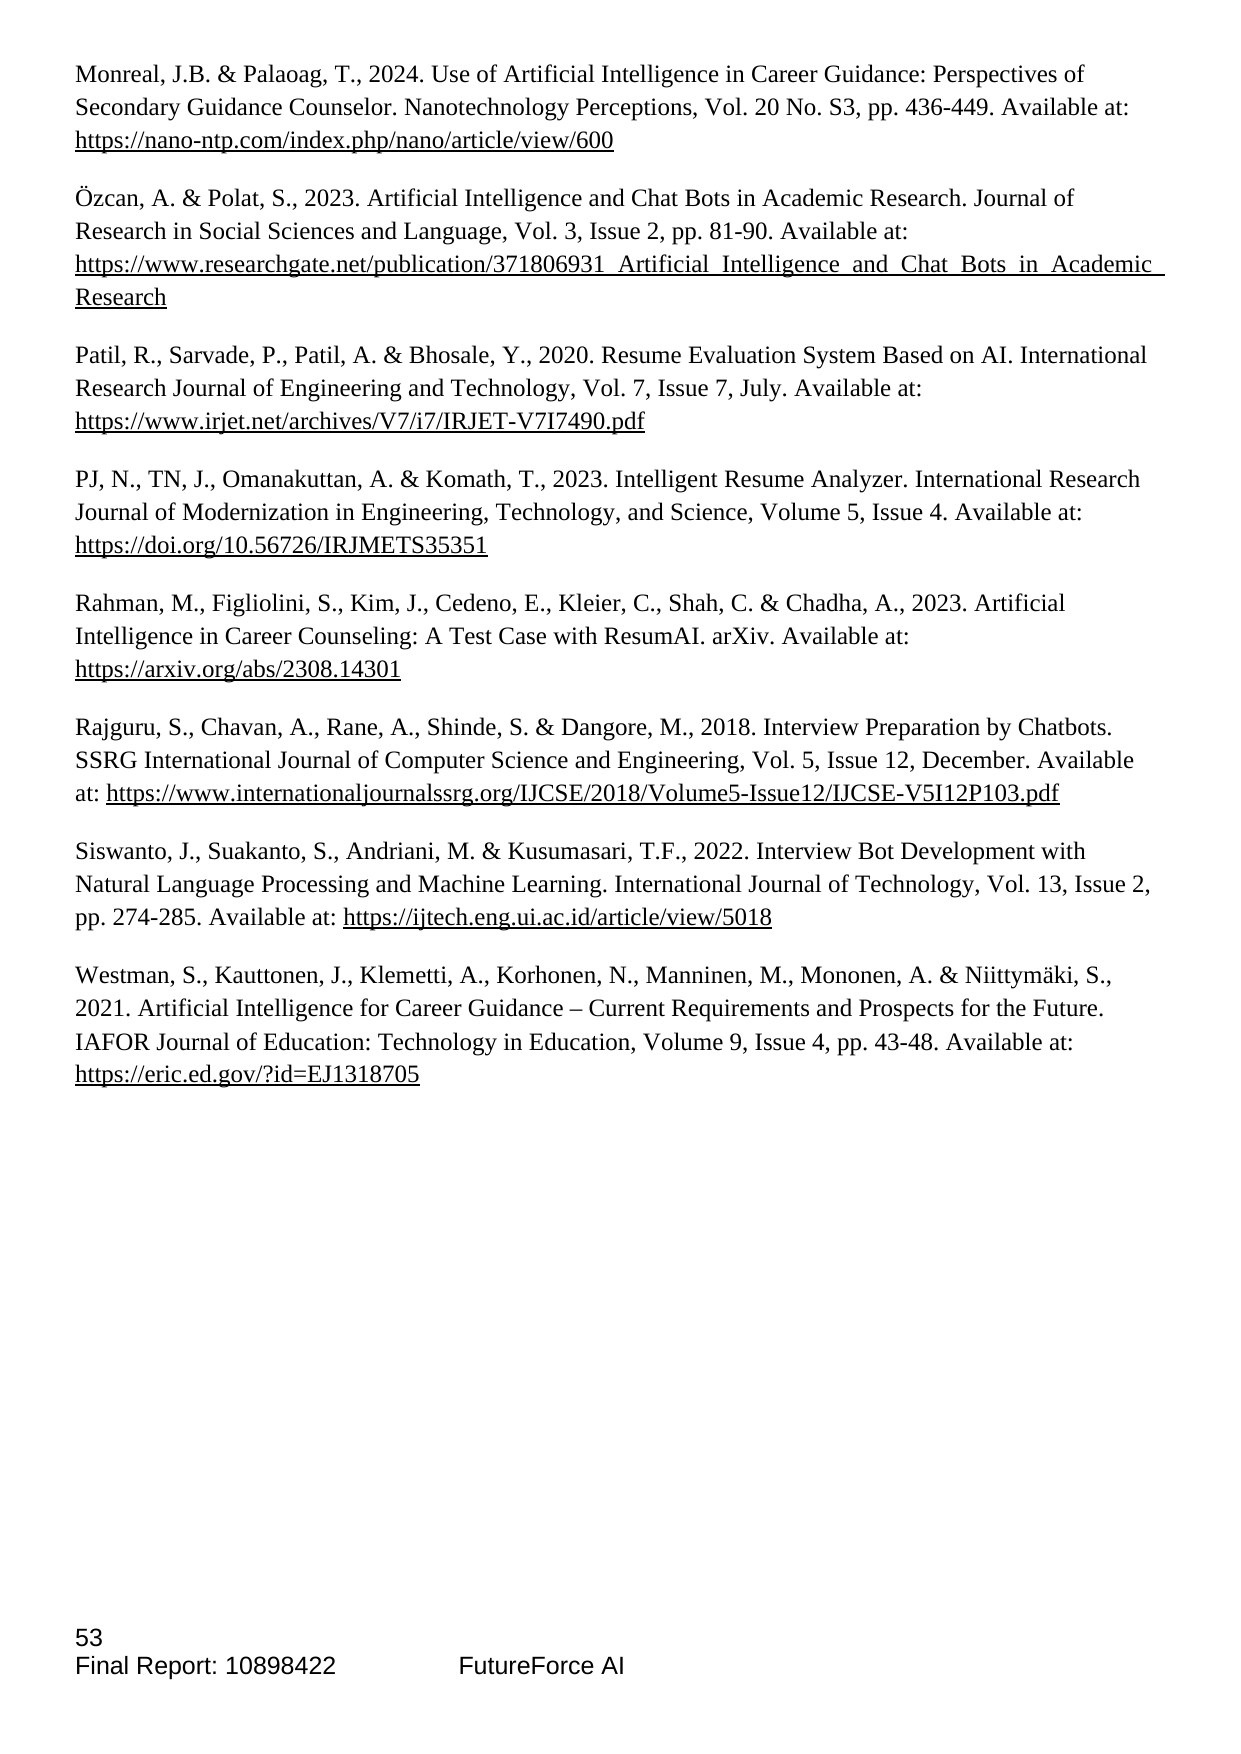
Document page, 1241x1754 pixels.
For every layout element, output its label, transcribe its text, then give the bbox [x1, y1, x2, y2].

text PJ, N., TN, J., Omanakuttan, A. & Komath, T., 2023. Intelligent Resume Analyzer. International Research Journal of Modernization in Engineering, Technology, and Science, Volume 5, Issue 4. Available at: https://doi.org/10.56726/IRJMETS35351 [75, 464, 1165, 559]
text Westman, S., Kauttonen, J., Klemetti, A., Korhonen, N., Manninen, M., Mononen, A. & Niittymäki, S., 2021. Artificial Intelligence for Career Guidance – Current Requirements and Prospects for the Future. IAFOR Journal of Education: Technology in Education, Volume 9, Issue 4, pp. 43-48. Available at: https://eric.ed.gov/?id=EJ1318705 [75, 961, 1165, 1088]
text Rahman, M., Figliolini, S., Kim, J., Cedeno, E., Kleier, C., Shah, C. & Chadha, A., 2023. Artificial Intelligence in Career Counseling: A Test Case with ResumAI. arXiv. Available at: https://arxiv.org/abs/2308.14301 [75, 588, 1165, 683]
text Özcan, A. & Polat, S., 2023. Artificial Intelligence and Chat Bots in Academic Research. Journal of Research in Social Sciences and Language, Vol. 3, Issue 2, pp. 81-90. Available at: https://www.researchgate.net/publication/371806931_Artificial_Intelligence_and_Chat_Bots_in_Academic_Research [75, 276, 1165, 311]
text Patil, R., Sarvade, P., Patil, A. & Bhosale, Y., 2020. Resume Evaluation System Based on AI. International Research Journal of Engineering and Technology, Vol. 7, Issue 7, July. Available at: https://www.irjet.net/archives/V7/i7/IRJET-V7I7490.pdf [75, 340, 1165, 435]
text Rajguru, S., Chavan, A., Rane, A., Shinde, S. & Dangore, M., 2018. Interview Preparation by Chatbots. SSRG International Journal of Computer Science and Engineering, Vol. 5, Issue 12, December. Available at: https://www.internationaljournalssrg.org/IJCSE/2018/Volume5-Issue12/IJCSE-V5I12P103.pdf [75, 712, 1165, 807]
text Özcan, A. & Polat, S., 2023. Artificial Intelligence and Chat Bots in Academic Research. Journal of Research in Social Sciences and Language, Vol. 3, Issue 2, pp. 81-90. Available at: https://www.researchgate.net/publication/371806931_Artificial_Intelligence_and_Chat_Bots_in_Academic_Research [75, 183, 1165, 274]
text Monreal, J.B. & Palaoag, T., 2024. Use of Artificial Intelligence in Career Guidance: Perspectives of Secondary Guidance Counselor. Nanotechnology Perceptions, Vol. 20 No. S3, pp. 436-449. Available at: https://nano-ntp.com/index.php/nano/article/view/600 [75, 59, 1165, 154]
text Siswanto, J., Suakanto, S., Andriani, M. & Kusumasari, T.F., 2022. Interview Bot Development with Natural Language Processing and Machine Learning. International Journal of Technology, Vol. 13, Issue 2, pp. 274-285. Available at: https://ijtech.eng.ui.ac.id/article/view/5018 [75, 836, 1165, 931]
